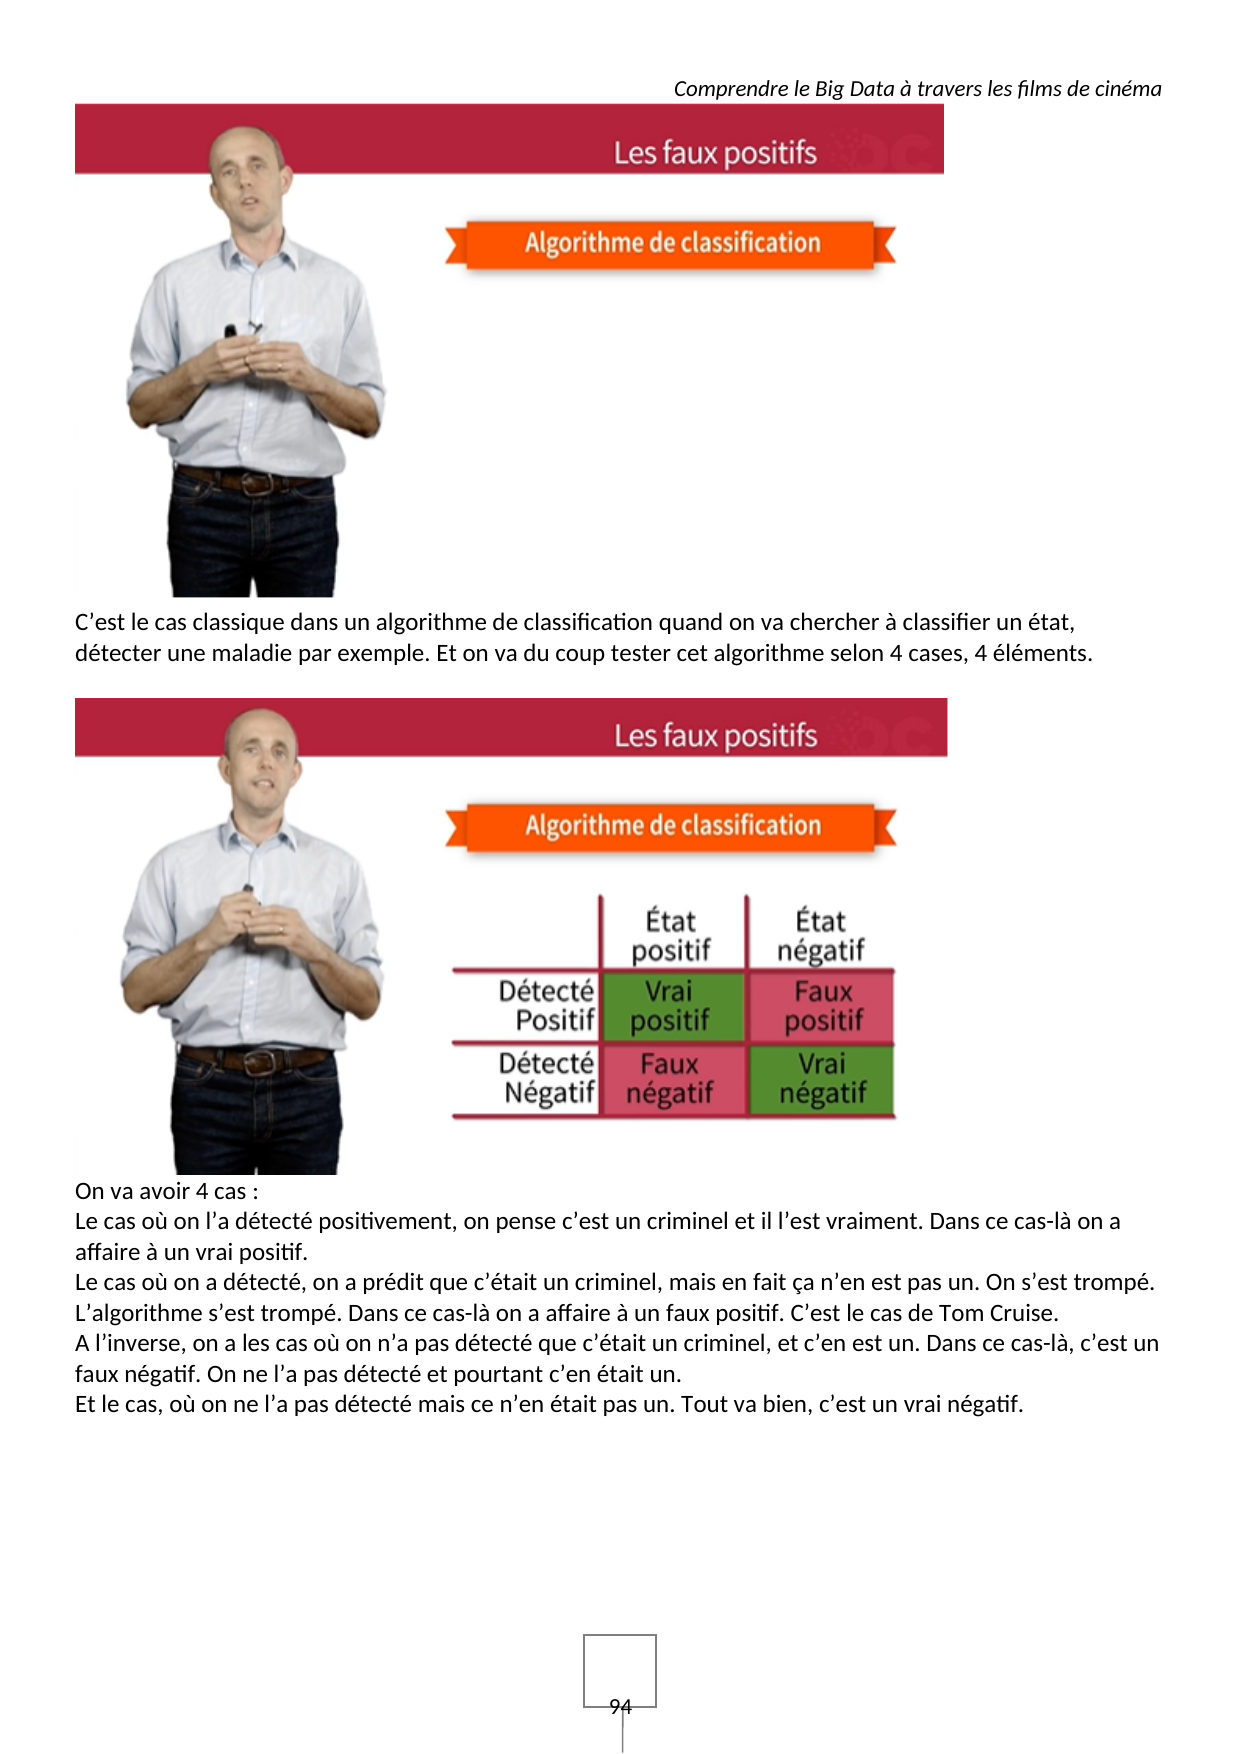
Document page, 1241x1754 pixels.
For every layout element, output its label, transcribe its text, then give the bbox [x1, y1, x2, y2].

text Le cas où on l’a détecté positivement, on pense c’est un criminel et il l’est vraiment. Dans ce cas-là on a affaire à un vrai positif. [75, 1205, 1165, 1266]
text A l’inverse, on a les cas où on n’a pas détecté que c’était un criminel, et c’en est un. Dans ce cas-là, c’est un faux négatif. On ne l’a pas détecté et pourtant c’en était un. [75, 1327, 1165, 1388]
text On va avoir 4 cas : [75, 1175, 1165, 1205]
picture [75, 698, 954, 1175]
text Le cas où on a détecté, on a prédit que c’était un criminel, mais en fait ça n’en est pas un. On s’est trompé. L’algorithme s’est trompé. Dans ce cas-là on a affaire à un faux positif. C’est le cas de Tom Cruise. [75, 1266, 1165, 1327]
text Et le cas, où on ne l’a pas détecté mais ce n’en était pas un. Tout va bien, c’est un vrai négatif. [75, 1388, 1165, 1419]
text C’est le cas classique dans un algorithme de classification quand on va chercher à classifier un état, détecter une maladie par exemple. Et on va du coup tester cet algorithme selon 4 cases, 4 éléments. [75, 607, 1165, 668]
picture [75, 101, 944, 607]
